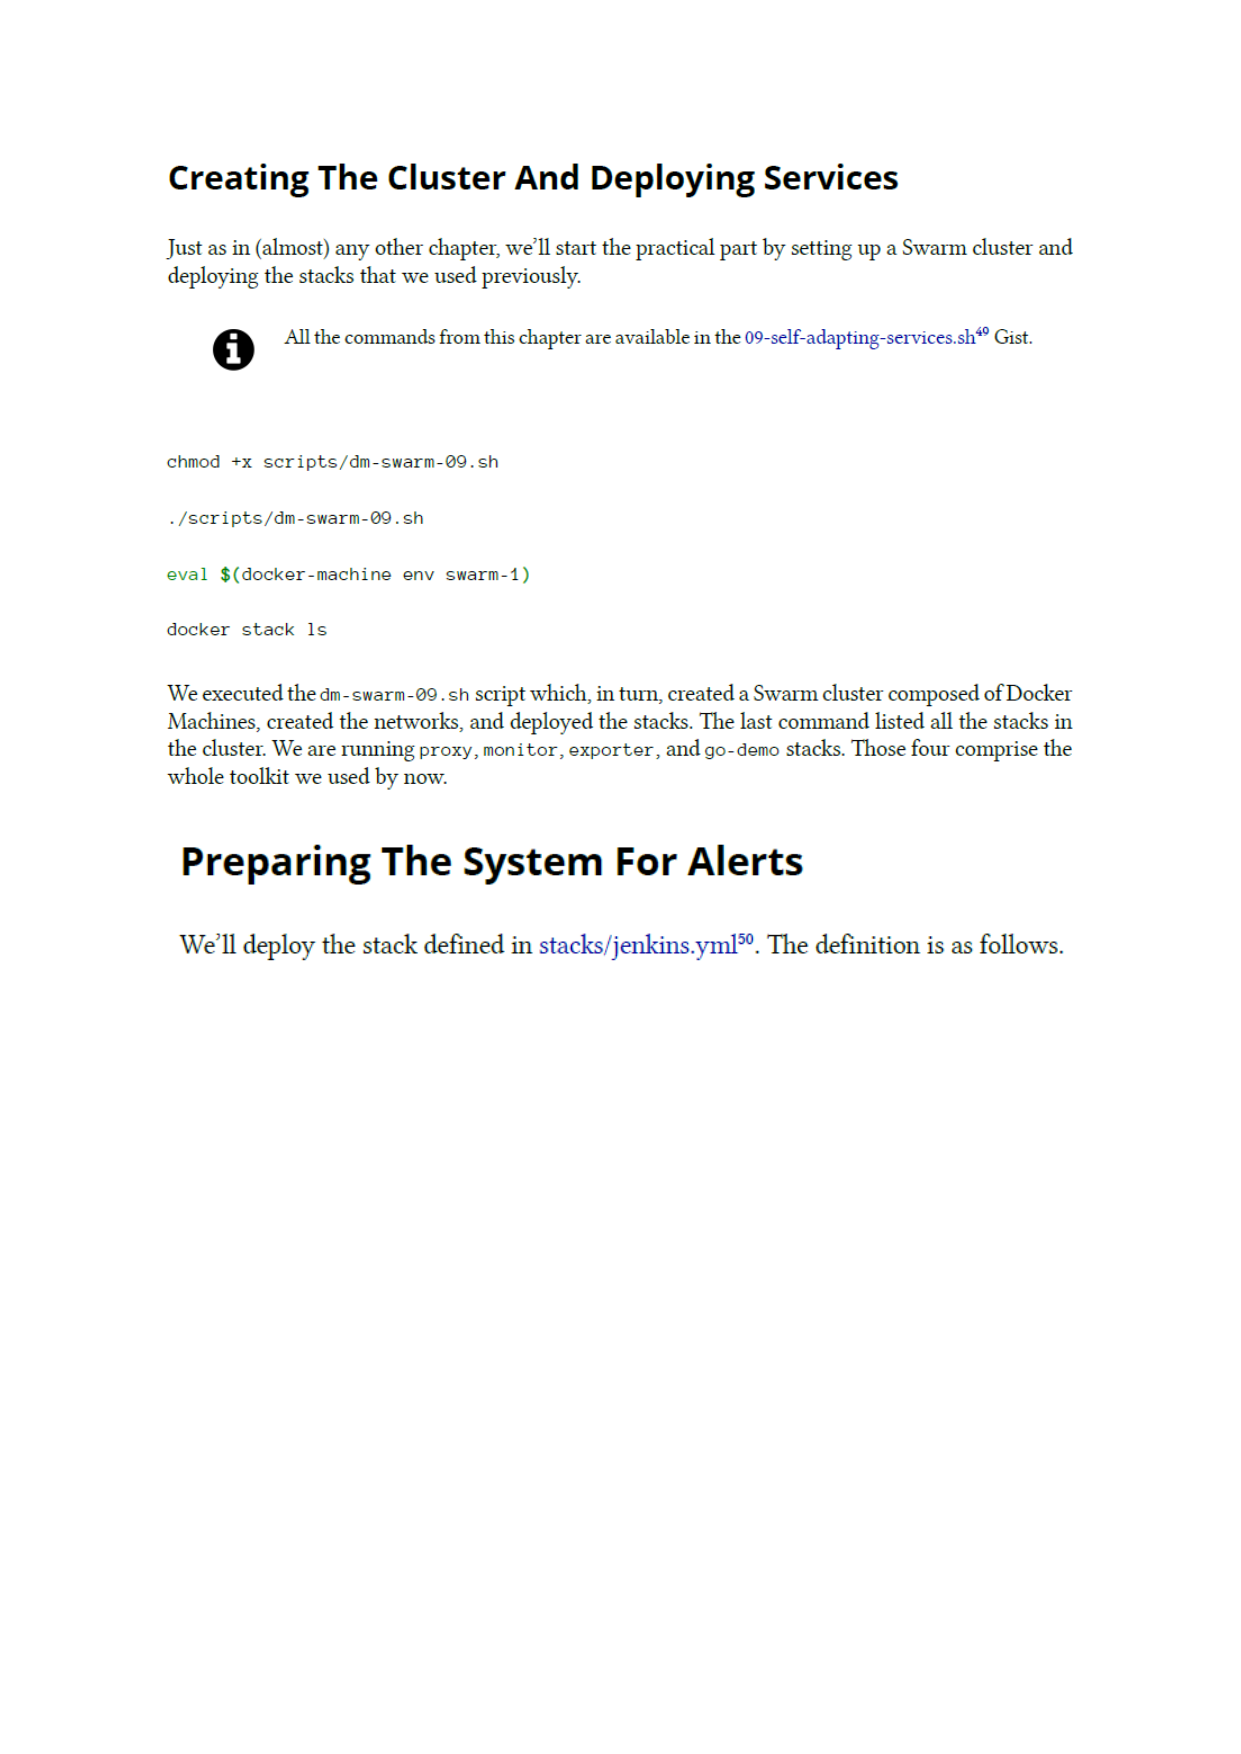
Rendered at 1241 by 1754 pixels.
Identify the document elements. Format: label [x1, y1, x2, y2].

picture [150, 829, 1091, 1012]
picture [150, 150, 1091, 811]
